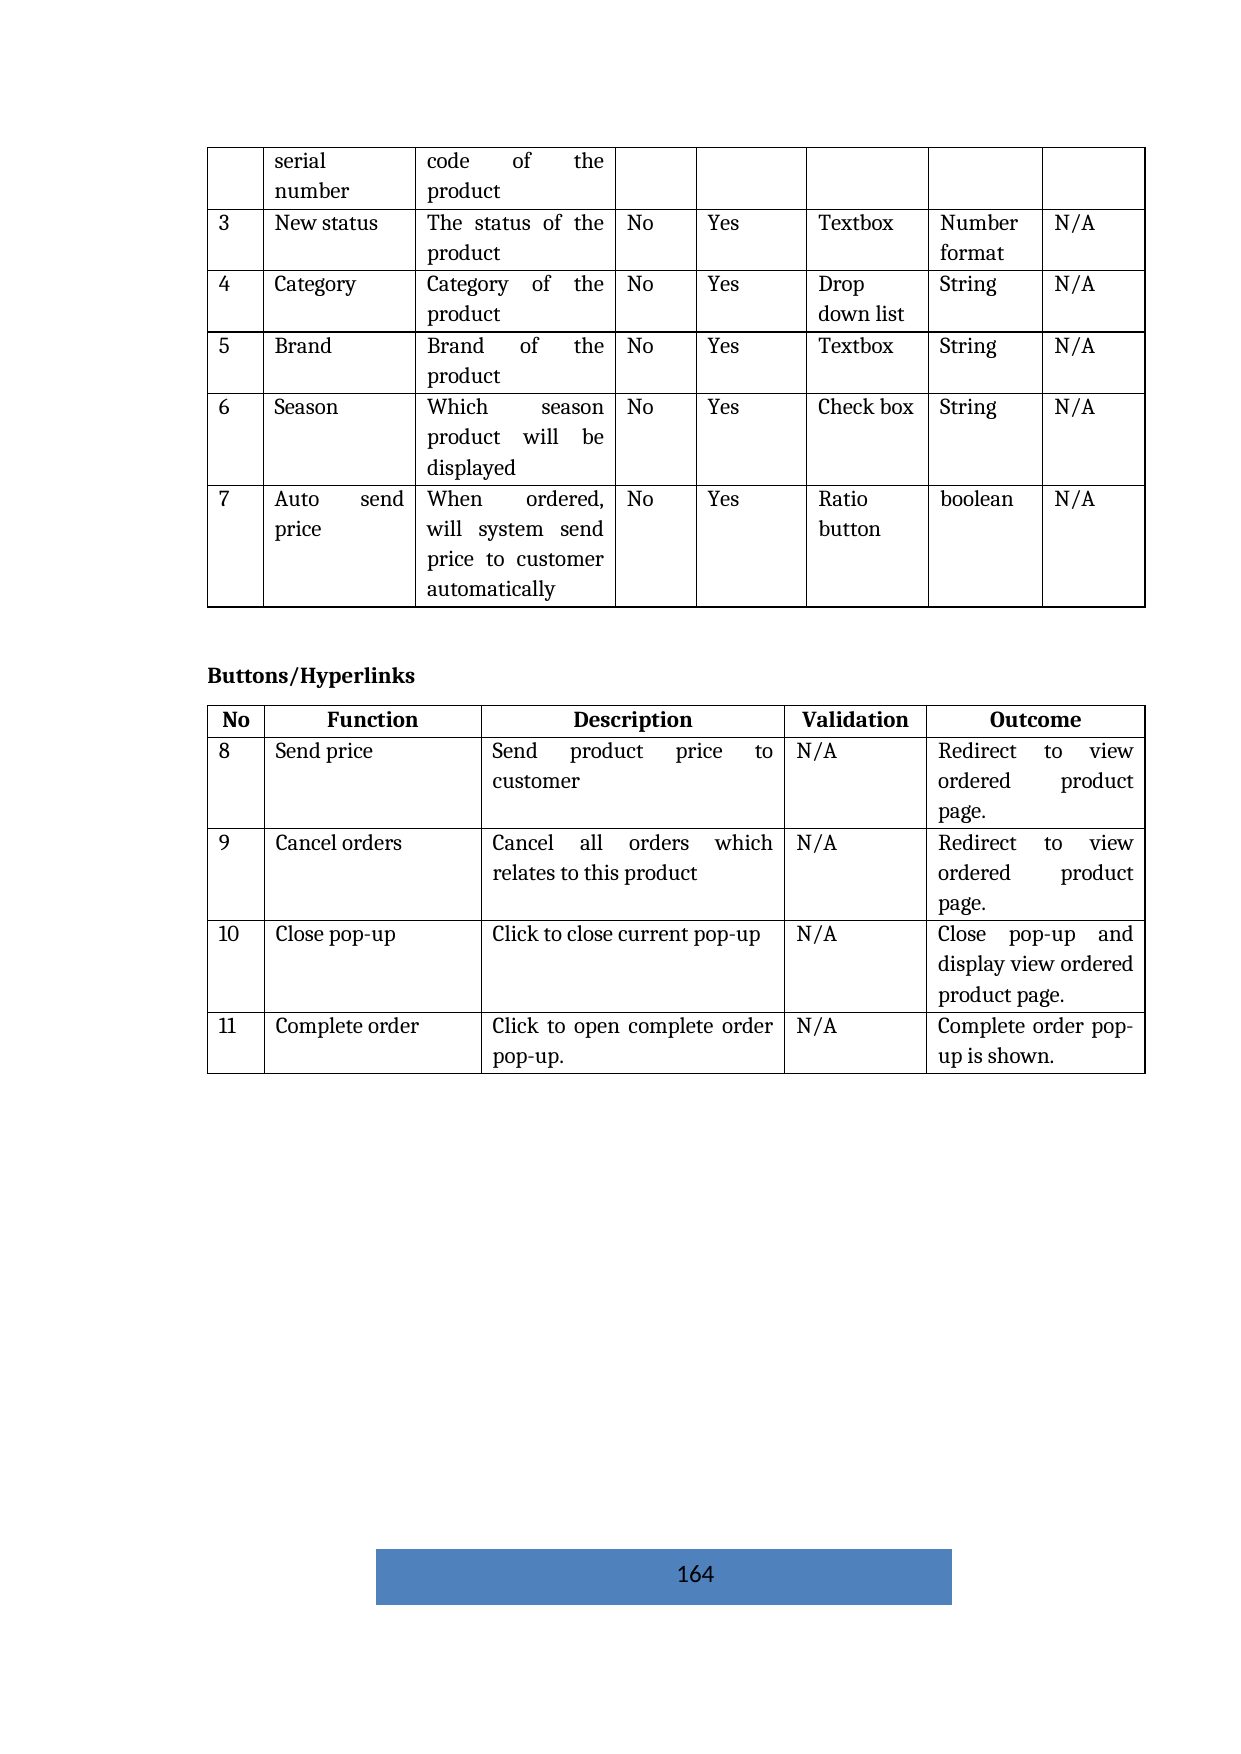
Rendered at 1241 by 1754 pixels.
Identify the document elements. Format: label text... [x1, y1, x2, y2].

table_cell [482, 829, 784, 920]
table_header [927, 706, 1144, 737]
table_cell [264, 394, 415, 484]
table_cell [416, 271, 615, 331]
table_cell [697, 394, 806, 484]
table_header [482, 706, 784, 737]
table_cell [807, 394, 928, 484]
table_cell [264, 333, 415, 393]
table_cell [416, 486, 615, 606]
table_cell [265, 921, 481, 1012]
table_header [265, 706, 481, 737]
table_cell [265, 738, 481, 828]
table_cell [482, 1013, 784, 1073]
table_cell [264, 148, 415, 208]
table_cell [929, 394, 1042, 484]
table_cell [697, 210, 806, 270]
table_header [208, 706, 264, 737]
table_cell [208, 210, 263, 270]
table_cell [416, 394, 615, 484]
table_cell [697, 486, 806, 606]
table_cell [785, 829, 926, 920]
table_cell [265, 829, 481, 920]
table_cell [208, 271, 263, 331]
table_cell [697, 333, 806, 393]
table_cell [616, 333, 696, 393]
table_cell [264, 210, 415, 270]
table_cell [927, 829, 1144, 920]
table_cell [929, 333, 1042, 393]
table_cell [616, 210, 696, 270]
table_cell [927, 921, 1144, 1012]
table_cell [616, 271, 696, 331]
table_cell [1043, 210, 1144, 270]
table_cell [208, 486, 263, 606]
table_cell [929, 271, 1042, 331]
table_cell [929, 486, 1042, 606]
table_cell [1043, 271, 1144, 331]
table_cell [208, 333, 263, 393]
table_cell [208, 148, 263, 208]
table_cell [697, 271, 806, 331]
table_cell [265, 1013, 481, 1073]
text Buttons/Hyperlinks [207, 663, 1122, 689]
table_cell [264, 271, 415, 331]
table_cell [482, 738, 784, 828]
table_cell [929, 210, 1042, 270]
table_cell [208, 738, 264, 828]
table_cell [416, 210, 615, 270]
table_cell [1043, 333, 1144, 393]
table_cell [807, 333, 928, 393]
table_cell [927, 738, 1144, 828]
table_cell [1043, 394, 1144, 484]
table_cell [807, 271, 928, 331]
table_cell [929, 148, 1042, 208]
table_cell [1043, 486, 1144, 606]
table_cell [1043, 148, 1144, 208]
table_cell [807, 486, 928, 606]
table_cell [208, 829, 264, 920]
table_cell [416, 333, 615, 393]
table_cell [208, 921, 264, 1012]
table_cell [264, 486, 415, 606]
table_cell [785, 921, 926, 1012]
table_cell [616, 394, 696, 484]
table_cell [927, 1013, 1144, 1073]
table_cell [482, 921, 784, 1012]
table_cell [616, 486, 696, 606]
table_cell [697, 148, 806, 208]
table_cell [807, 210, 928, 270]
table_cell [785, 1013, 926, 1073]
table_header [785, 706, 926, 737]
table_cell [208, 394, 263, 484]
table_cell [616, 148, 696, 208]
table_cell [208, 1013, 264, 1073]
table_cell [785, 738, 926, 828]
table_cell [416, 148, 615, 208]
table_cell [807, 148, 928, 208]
